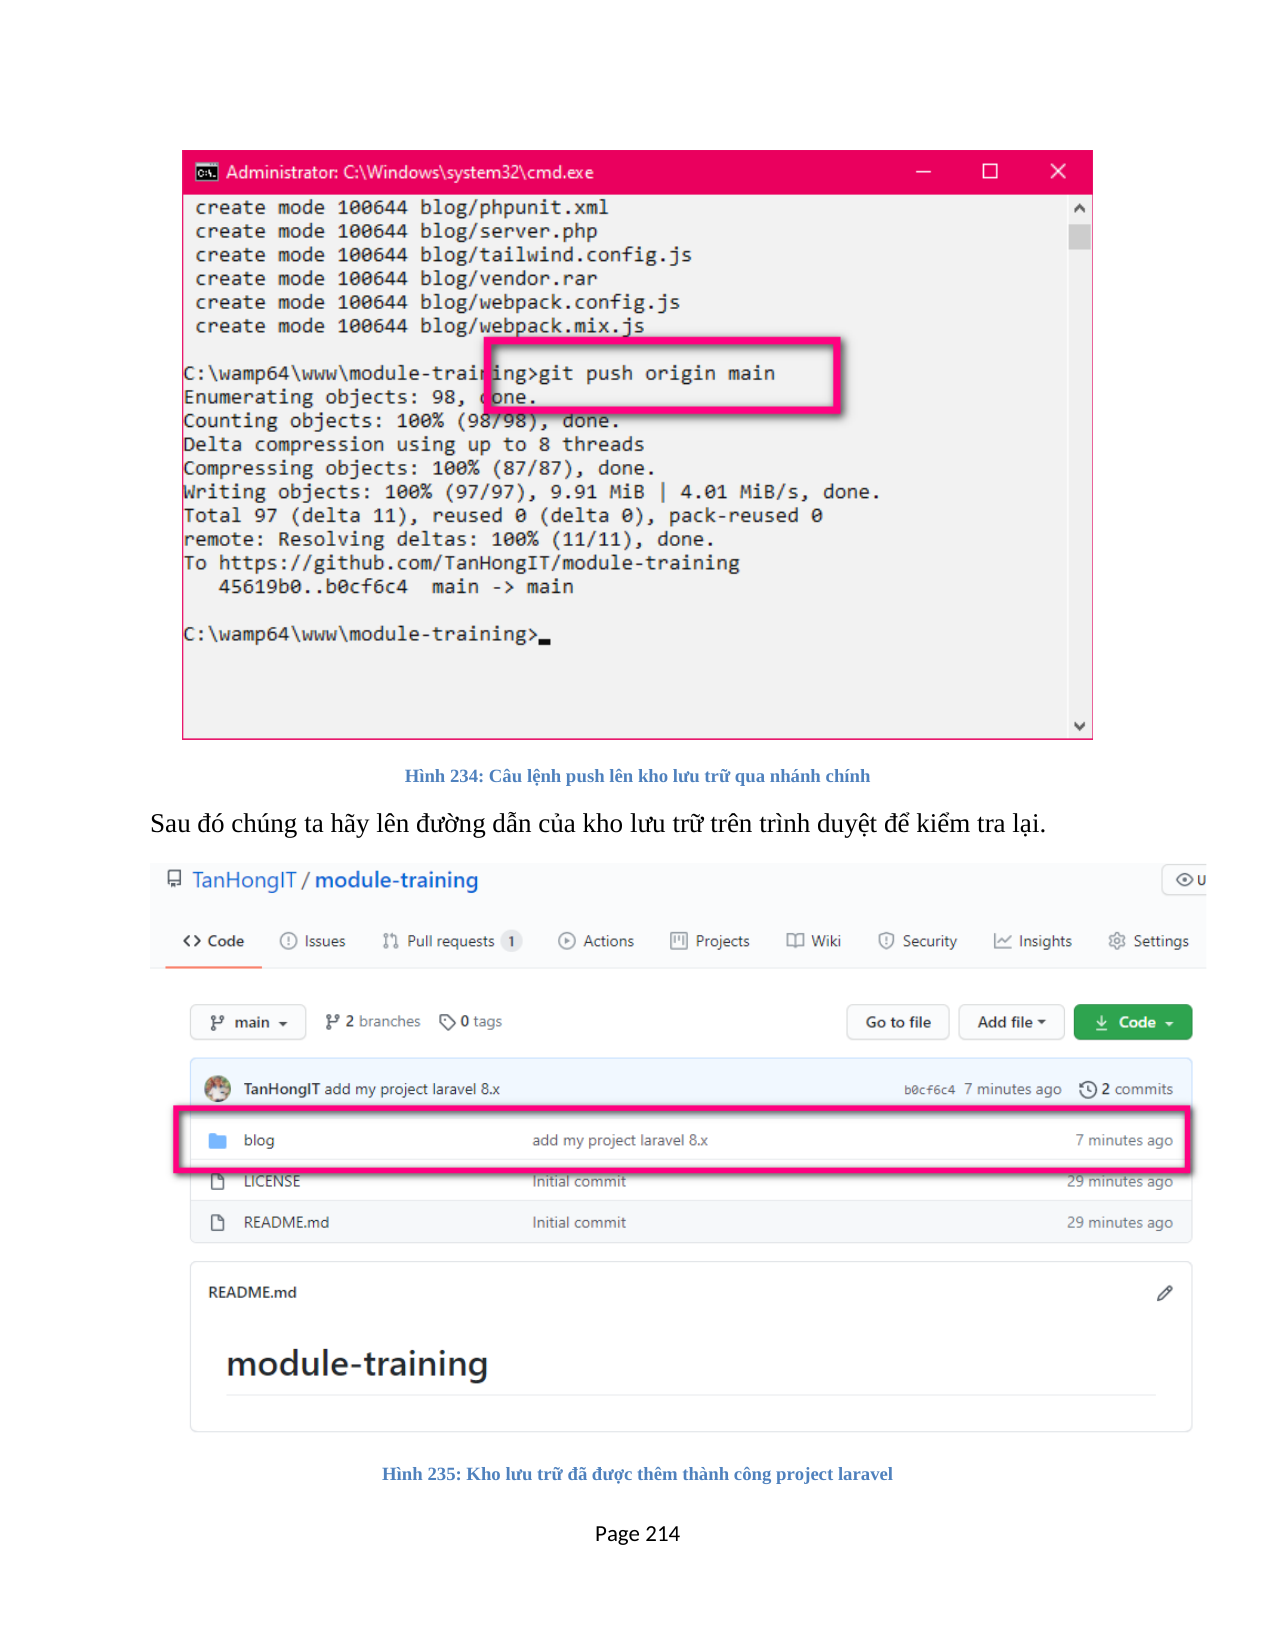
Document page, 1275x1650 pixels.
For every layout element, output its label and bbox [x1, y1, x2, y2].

picture [182, 150, 1093, 740]
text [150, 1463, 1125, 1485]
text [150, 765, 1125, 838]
picture [150, 863, 1207, 1439]
